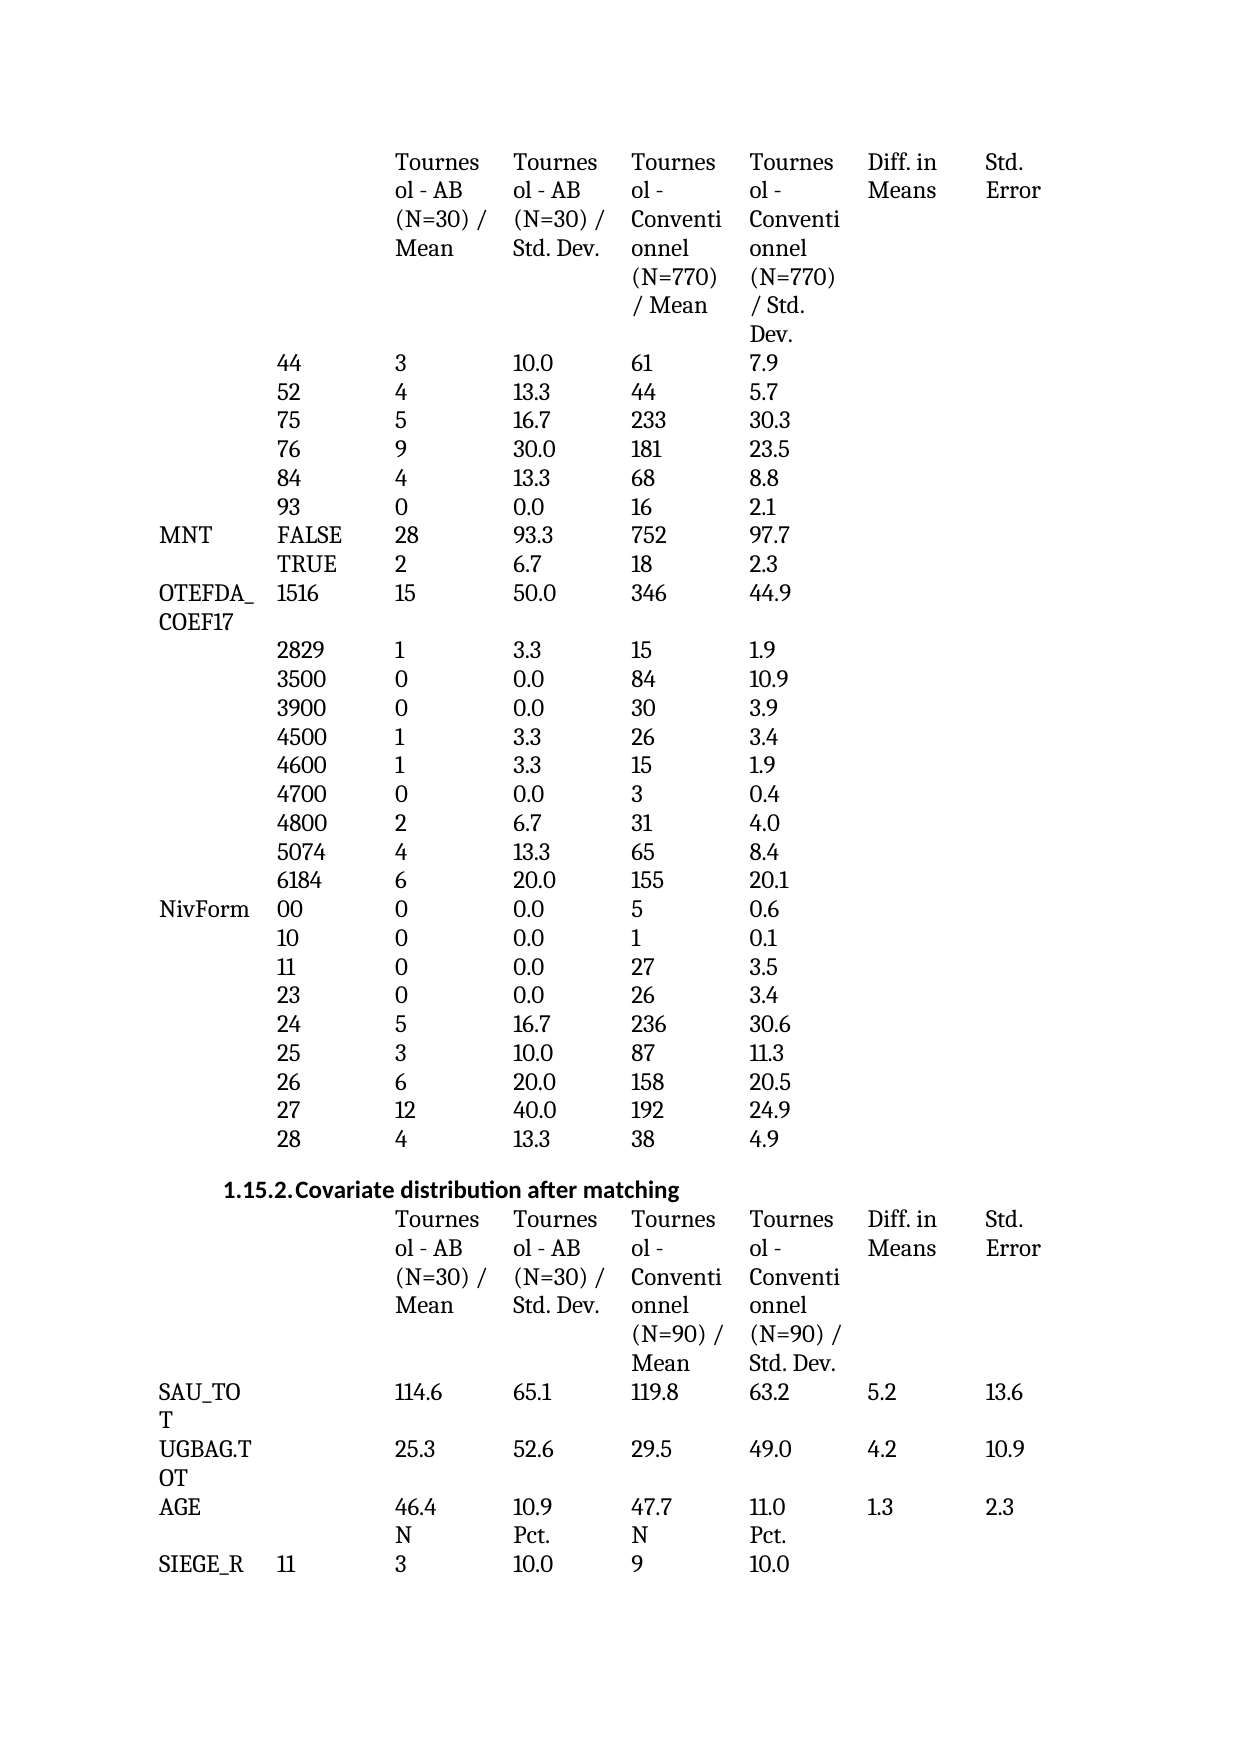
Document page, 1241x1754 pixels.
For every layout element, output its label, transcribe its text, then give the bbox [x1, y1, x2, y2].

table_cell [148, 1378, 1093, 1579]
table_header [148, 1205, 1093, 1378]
subtitle Covariate distribution after matching [223, 1175, 1093, 1205]
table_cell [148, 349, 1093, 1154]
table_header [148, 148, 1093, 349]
